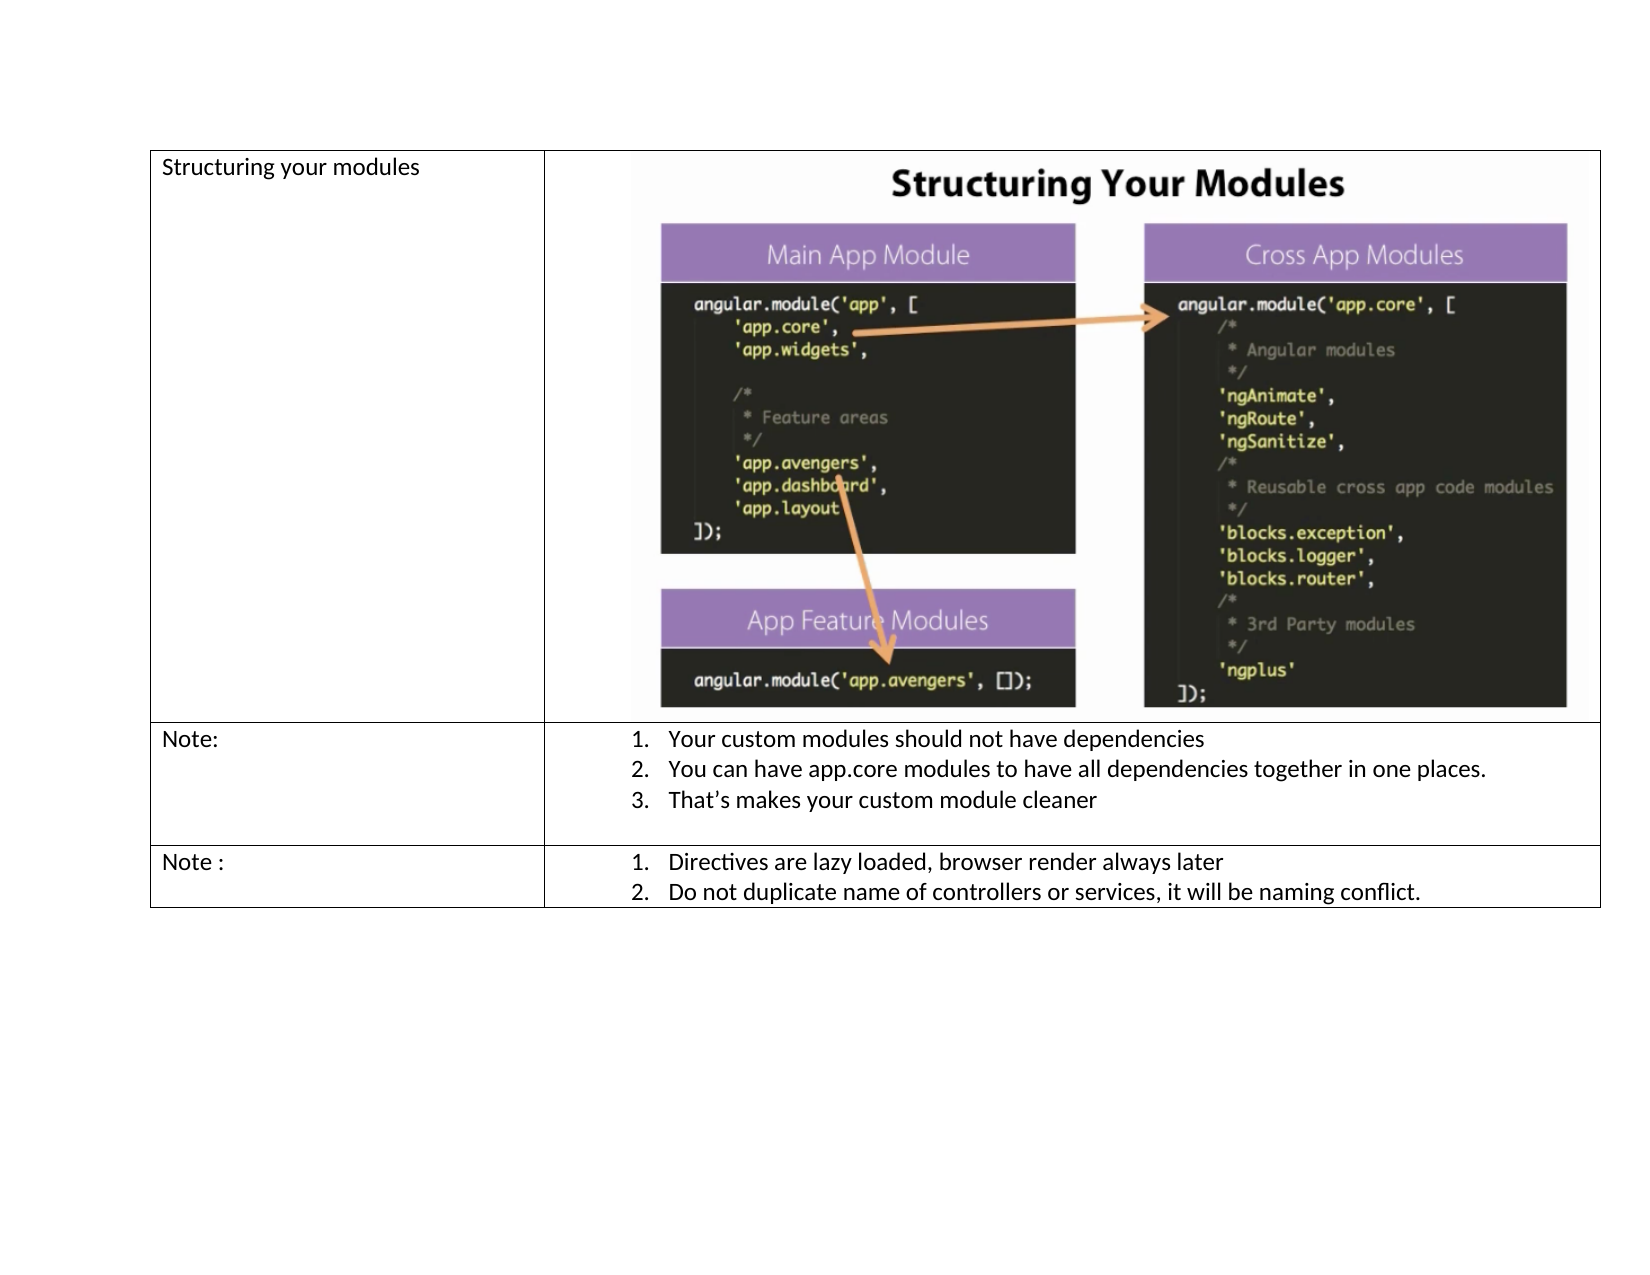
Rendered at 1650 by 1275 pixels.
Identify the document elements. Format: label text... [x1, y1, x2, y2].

table_cell Directives are lazy loaded, browser render always later Do not duplicate name of controllers or services, it will be naming conflict. [545, 846, 1600, 907]
table_cell [545, 151, 630, 722]
table_cell [1589, 151, 1600, 722]
table_cell Your custom modules should not have dependencies You can have app.core modules to have all dependencies together in one places. That’s makes your custom module cleaner [545, 723, 1600, 845]
picture [630, 151, 1589, 722]
table_cell Note: [151, 723, 544, 845]
table_cell Structuring your modules [151, 151, 544, 722]
table_cell Note : [151, 846, 544, 907]
